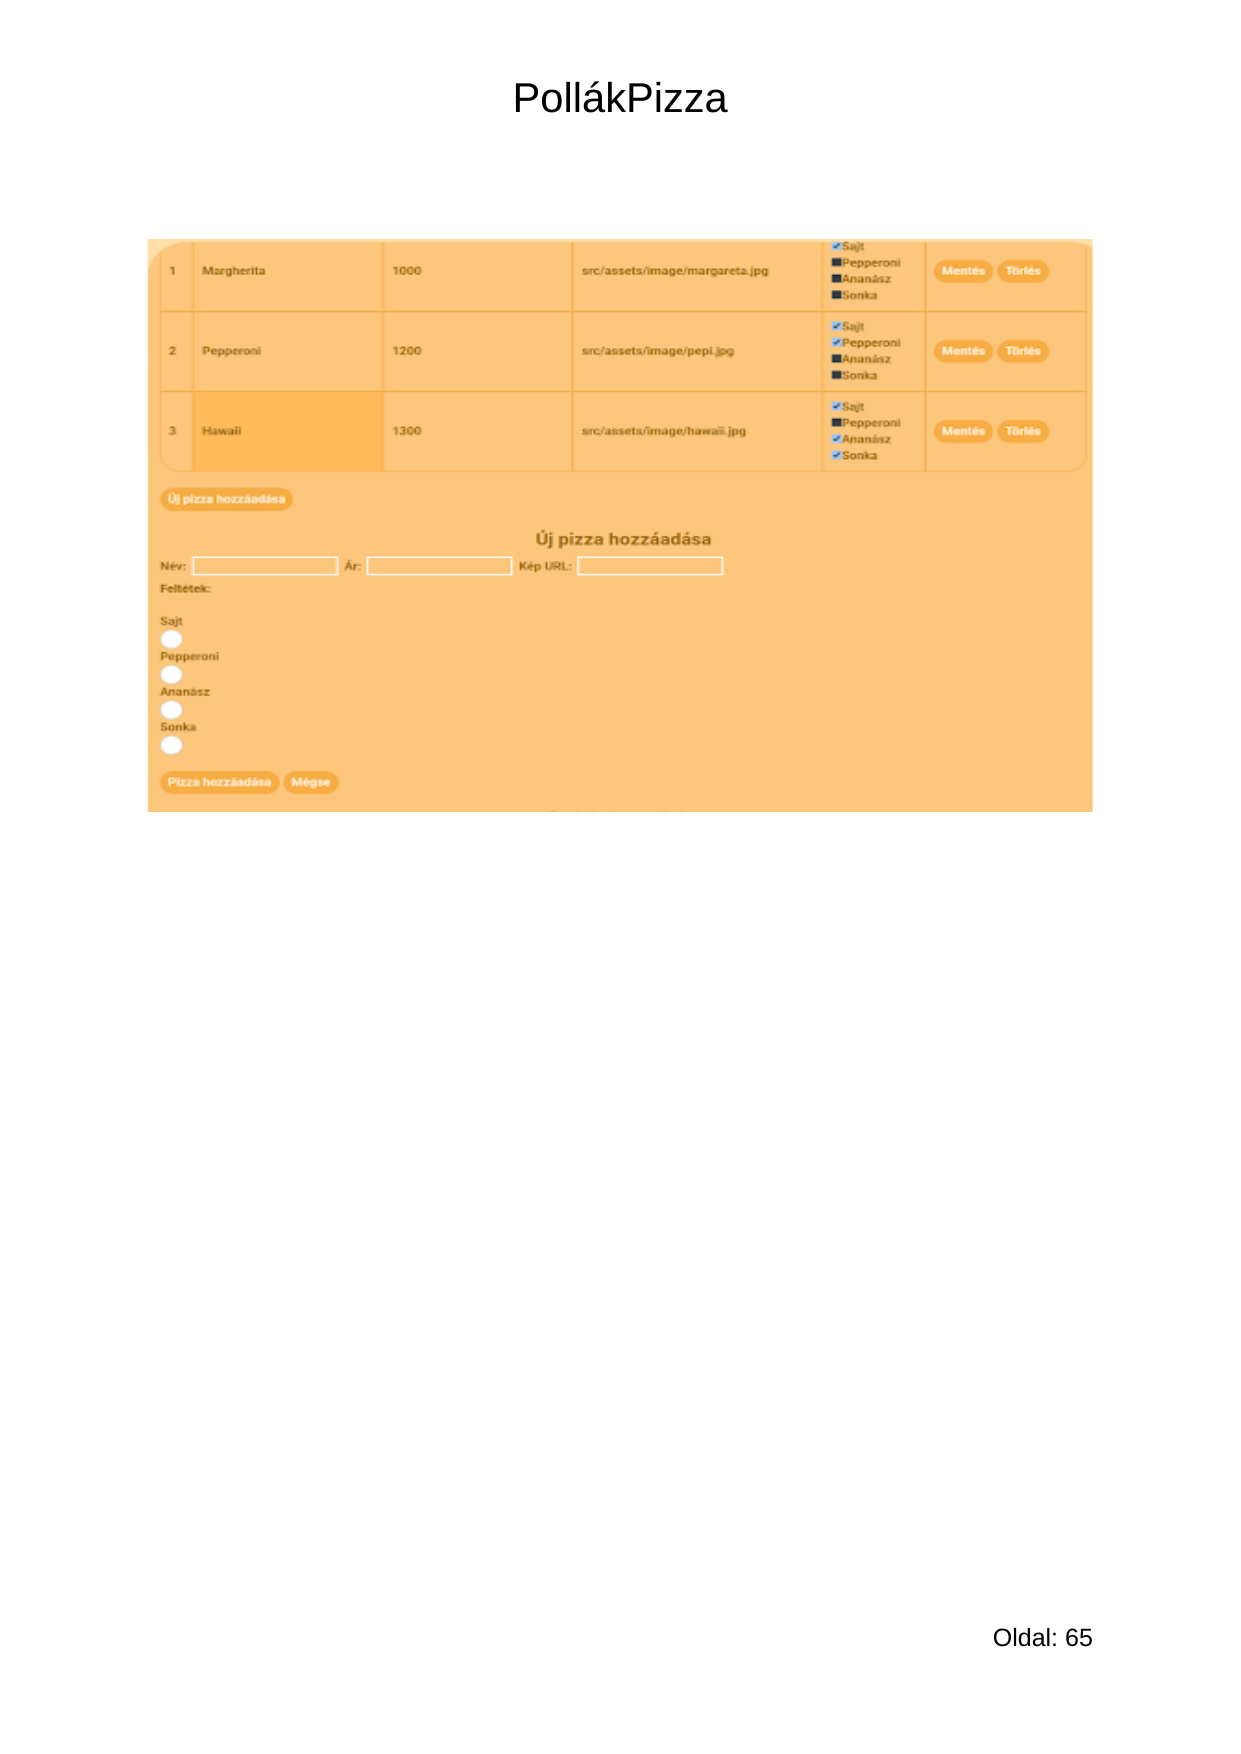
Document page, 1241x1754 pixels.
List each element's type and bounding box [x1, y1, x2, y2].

picture [147, 239, 1093, 812]
